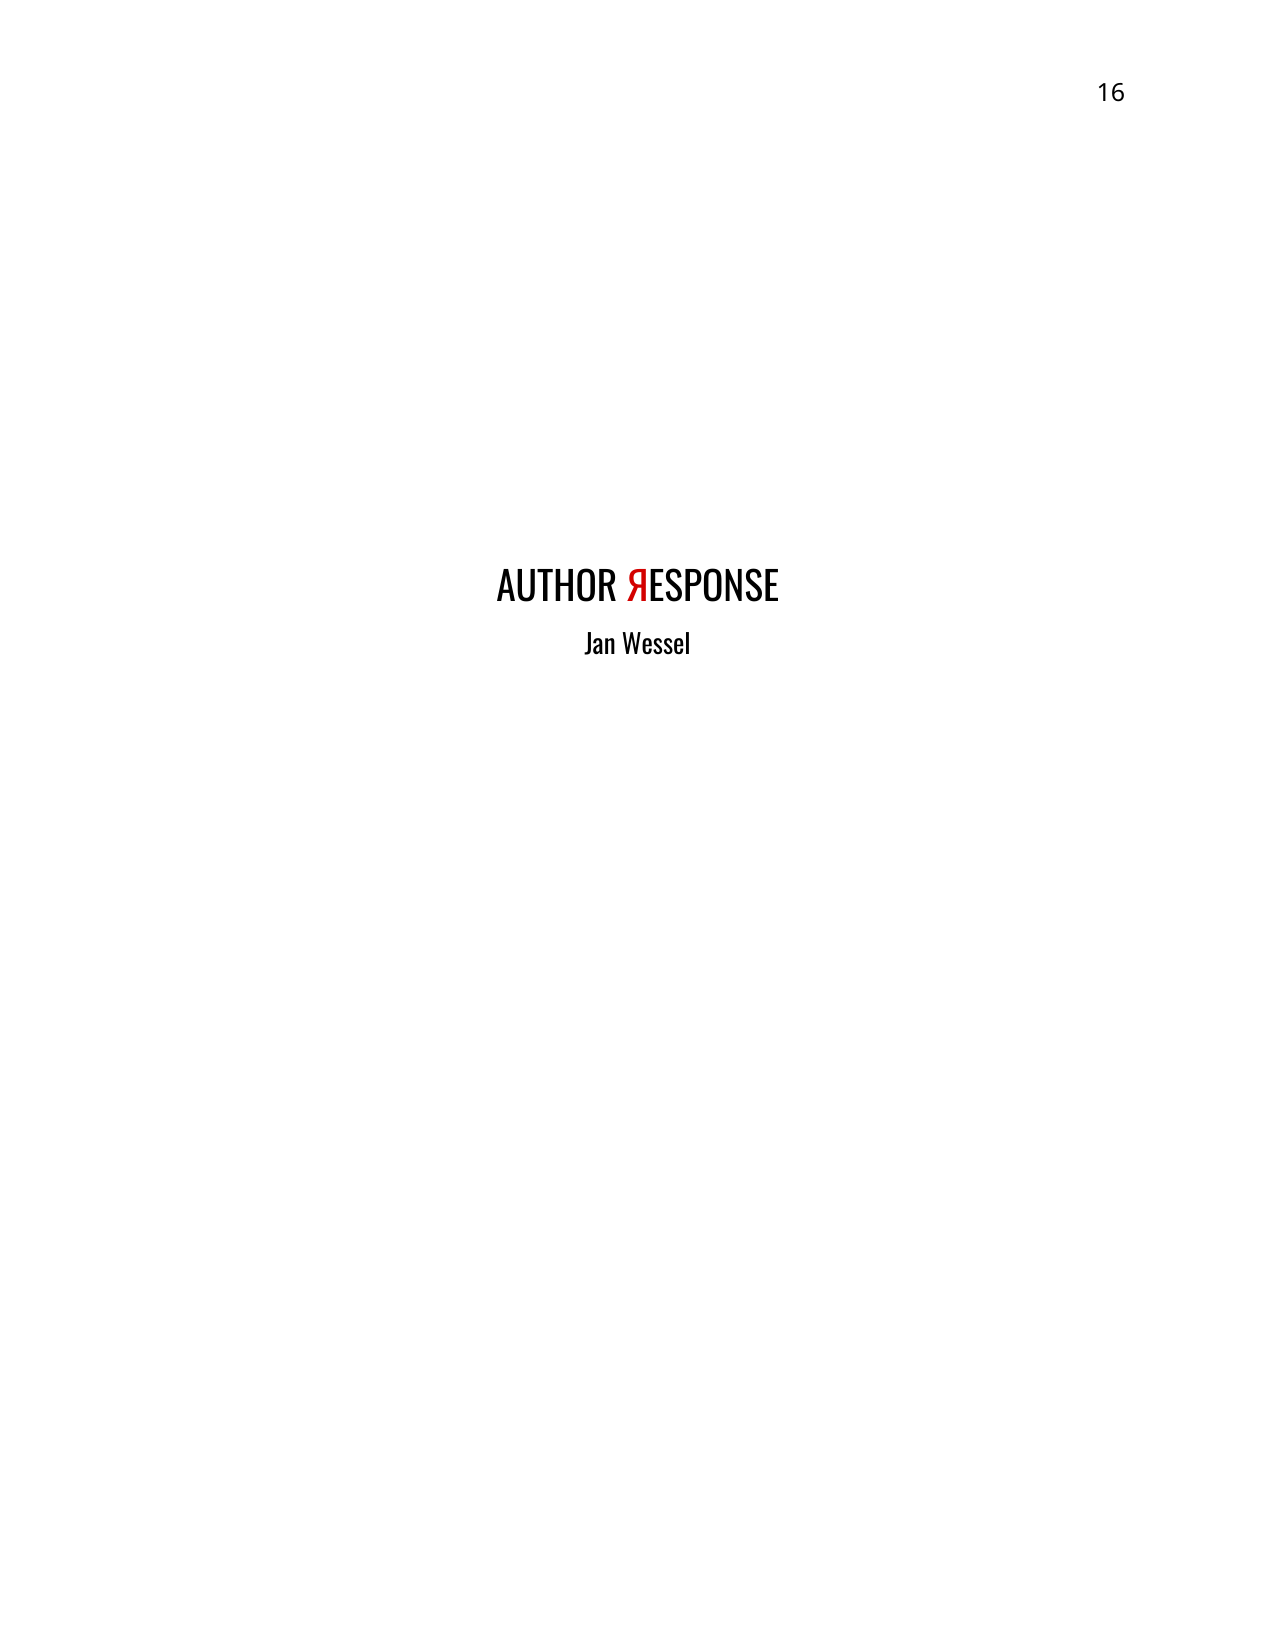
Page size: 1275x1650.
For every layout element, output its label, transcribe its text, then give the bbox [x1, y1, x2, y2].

subtitle AUTHOR ЯESPONSE [150, 554, 1125, 613]
subtitle Jan Wessel [150, 622, 1125, 662]
